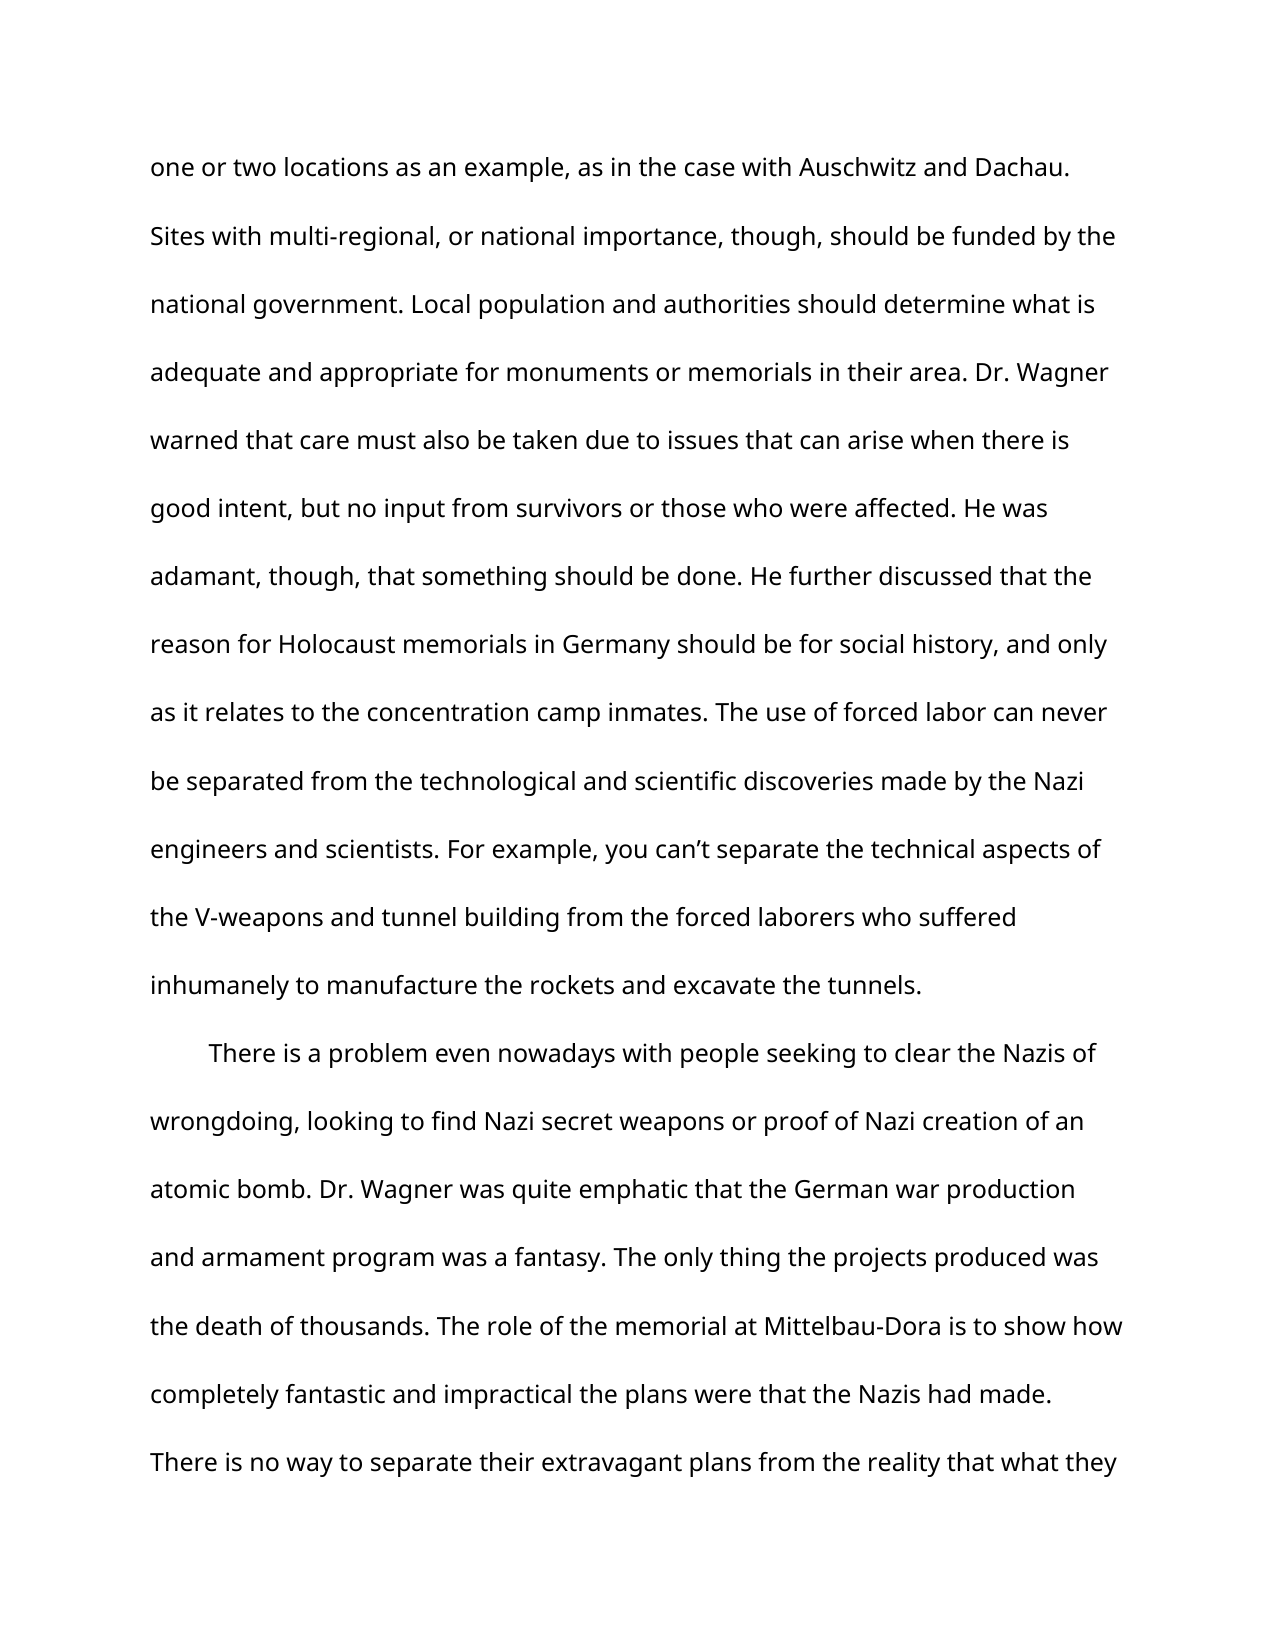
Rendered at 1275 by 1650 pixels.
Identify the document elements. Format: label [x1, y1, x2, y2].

text [150, 1036, 1125, 1478]
text [150, 150, 1125, 1002]
